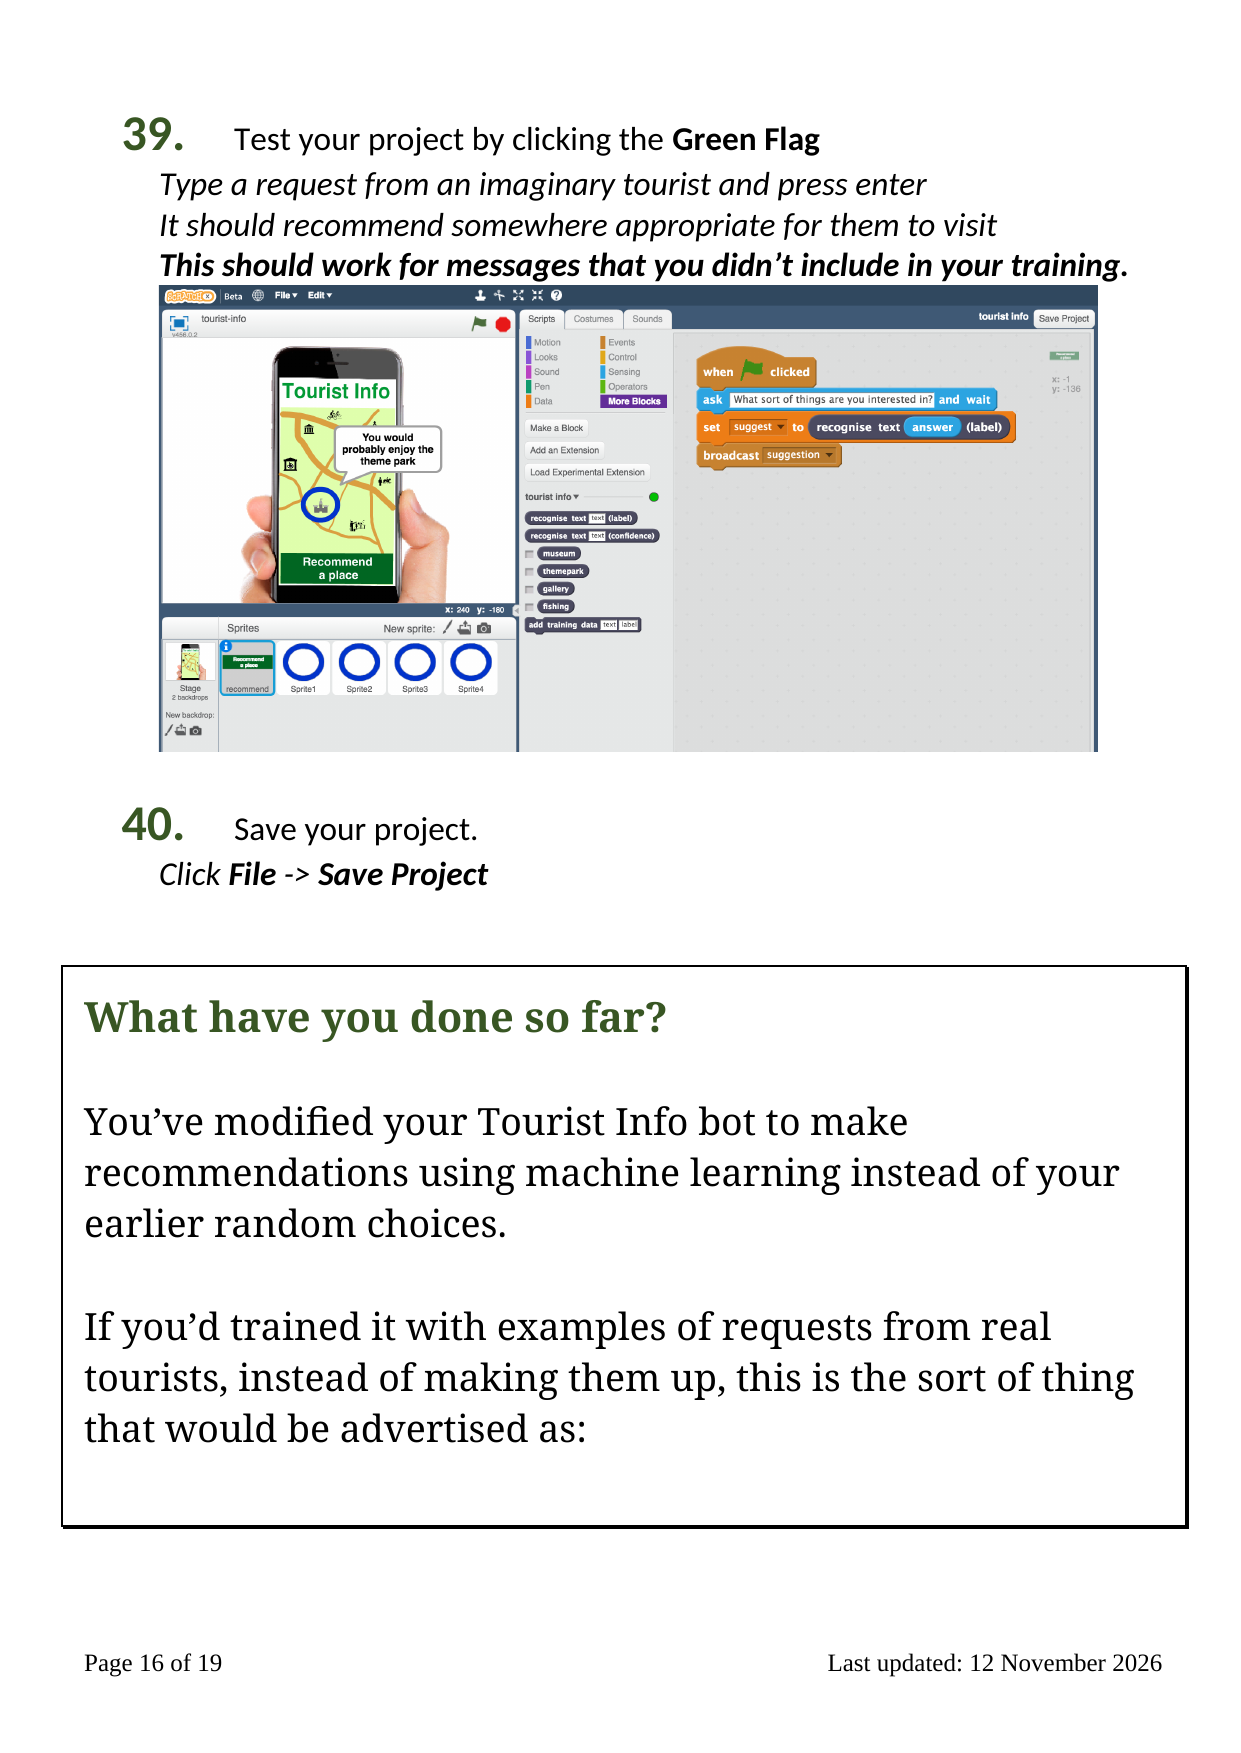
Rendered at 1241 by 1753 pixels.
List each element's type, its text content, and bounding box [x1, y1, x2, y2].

list Save your project. Click File -> Save Project [121, 792, 1164, 924]
text You’ve modified your Tourist Info bot to make recommendations using machine learning instead of your earlier random choices. If you’d trained it with examples of requests from real tourists, instead of making them up, this is the sort of thing that would be advertised as: [84, 1096, 1164, 1453]
picture [158, 285, 1098, 752]
text What have you done so far? [63, 967, 1185, 1044]
